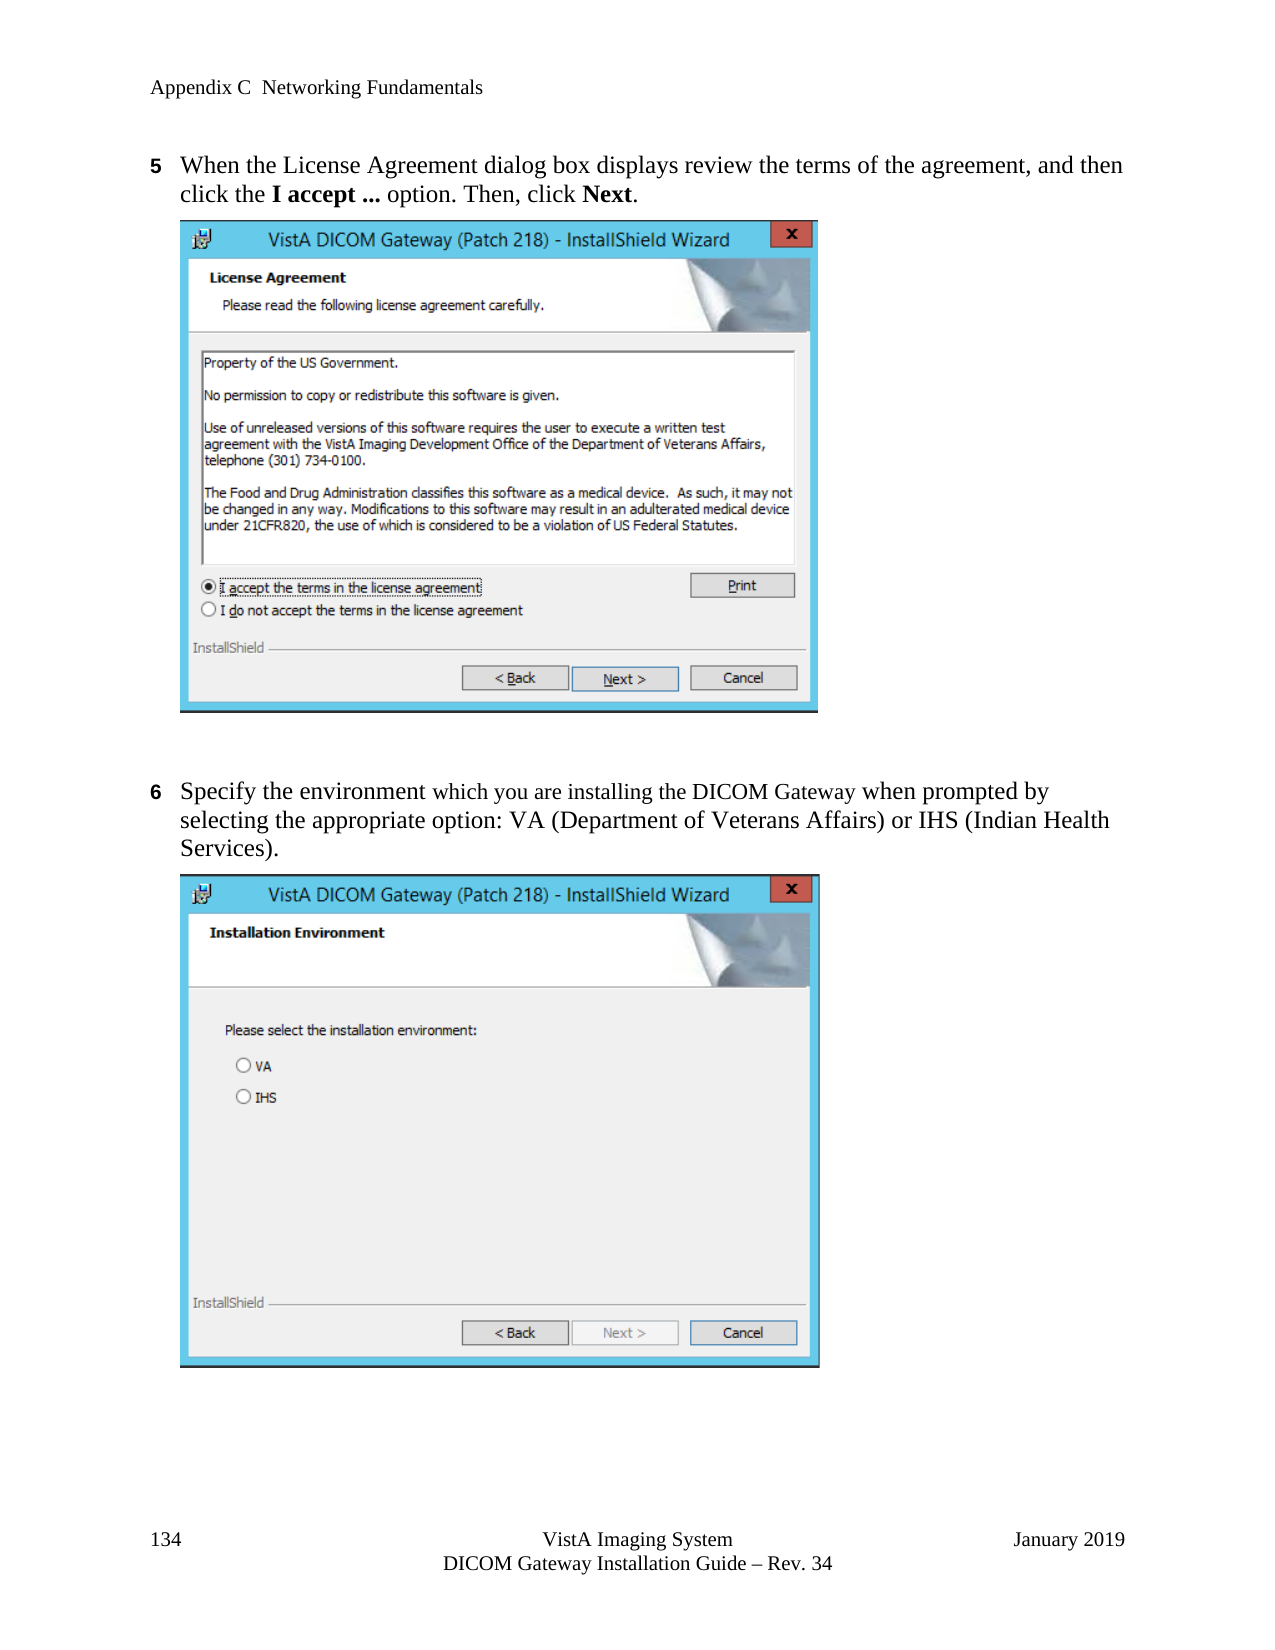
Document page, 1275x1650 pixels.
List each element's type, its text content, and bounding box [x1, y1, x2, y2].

list When the License Agreement dialog box displays review the terms of the agreement, and then click the I accept ... option. Then, click Next. [150, 150, 1125, 207]
picture [180, 874, 820, 1368]
picture [180, 220, 818, 713]
list Specify the environment which you are installing the DICOM Gateway when prompted by selecting the appropriate option: VA (Department of Veterans Affairs) or IHS (Indian Health Services). [150, 776, 1125, 862]
